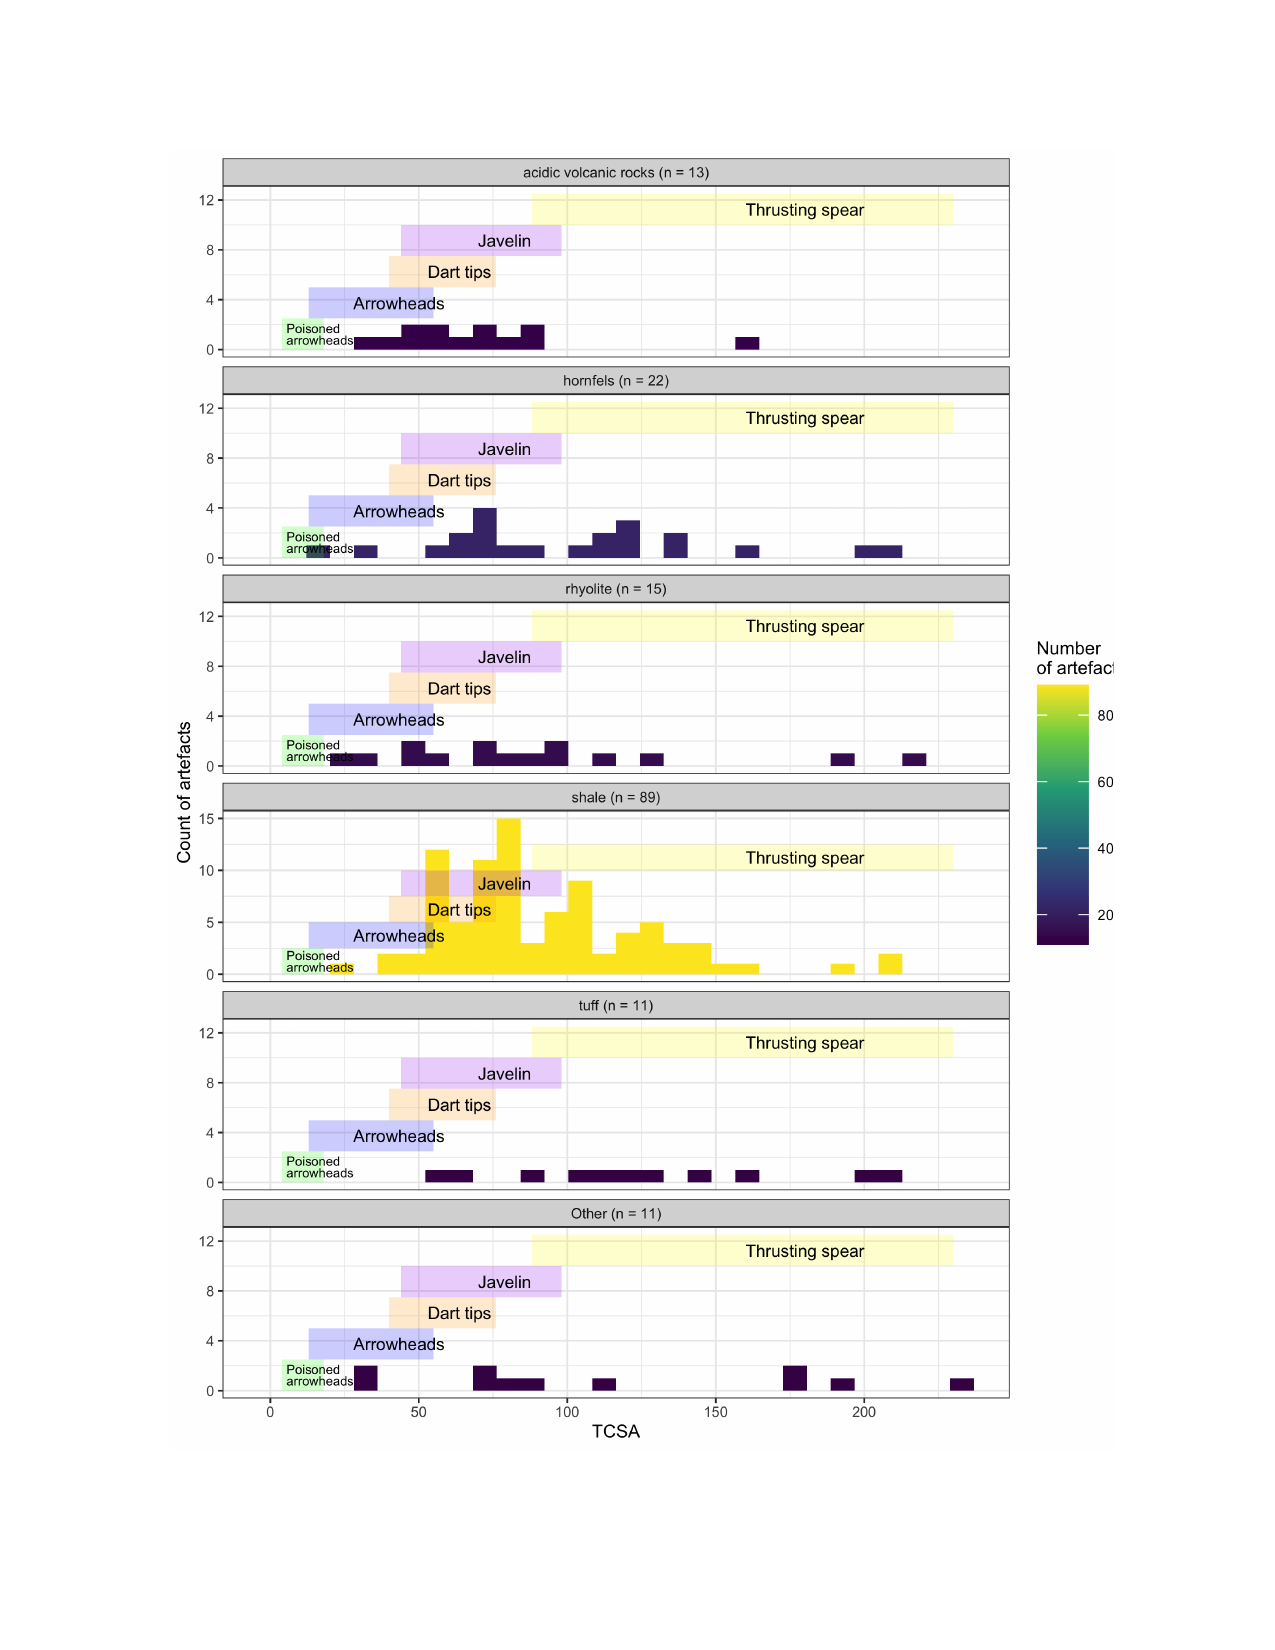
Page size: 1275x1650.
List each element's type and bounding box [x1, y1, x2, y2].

picture [168, 150, 1114, 1450]
table_header [139, 150, 1114, 1471]
